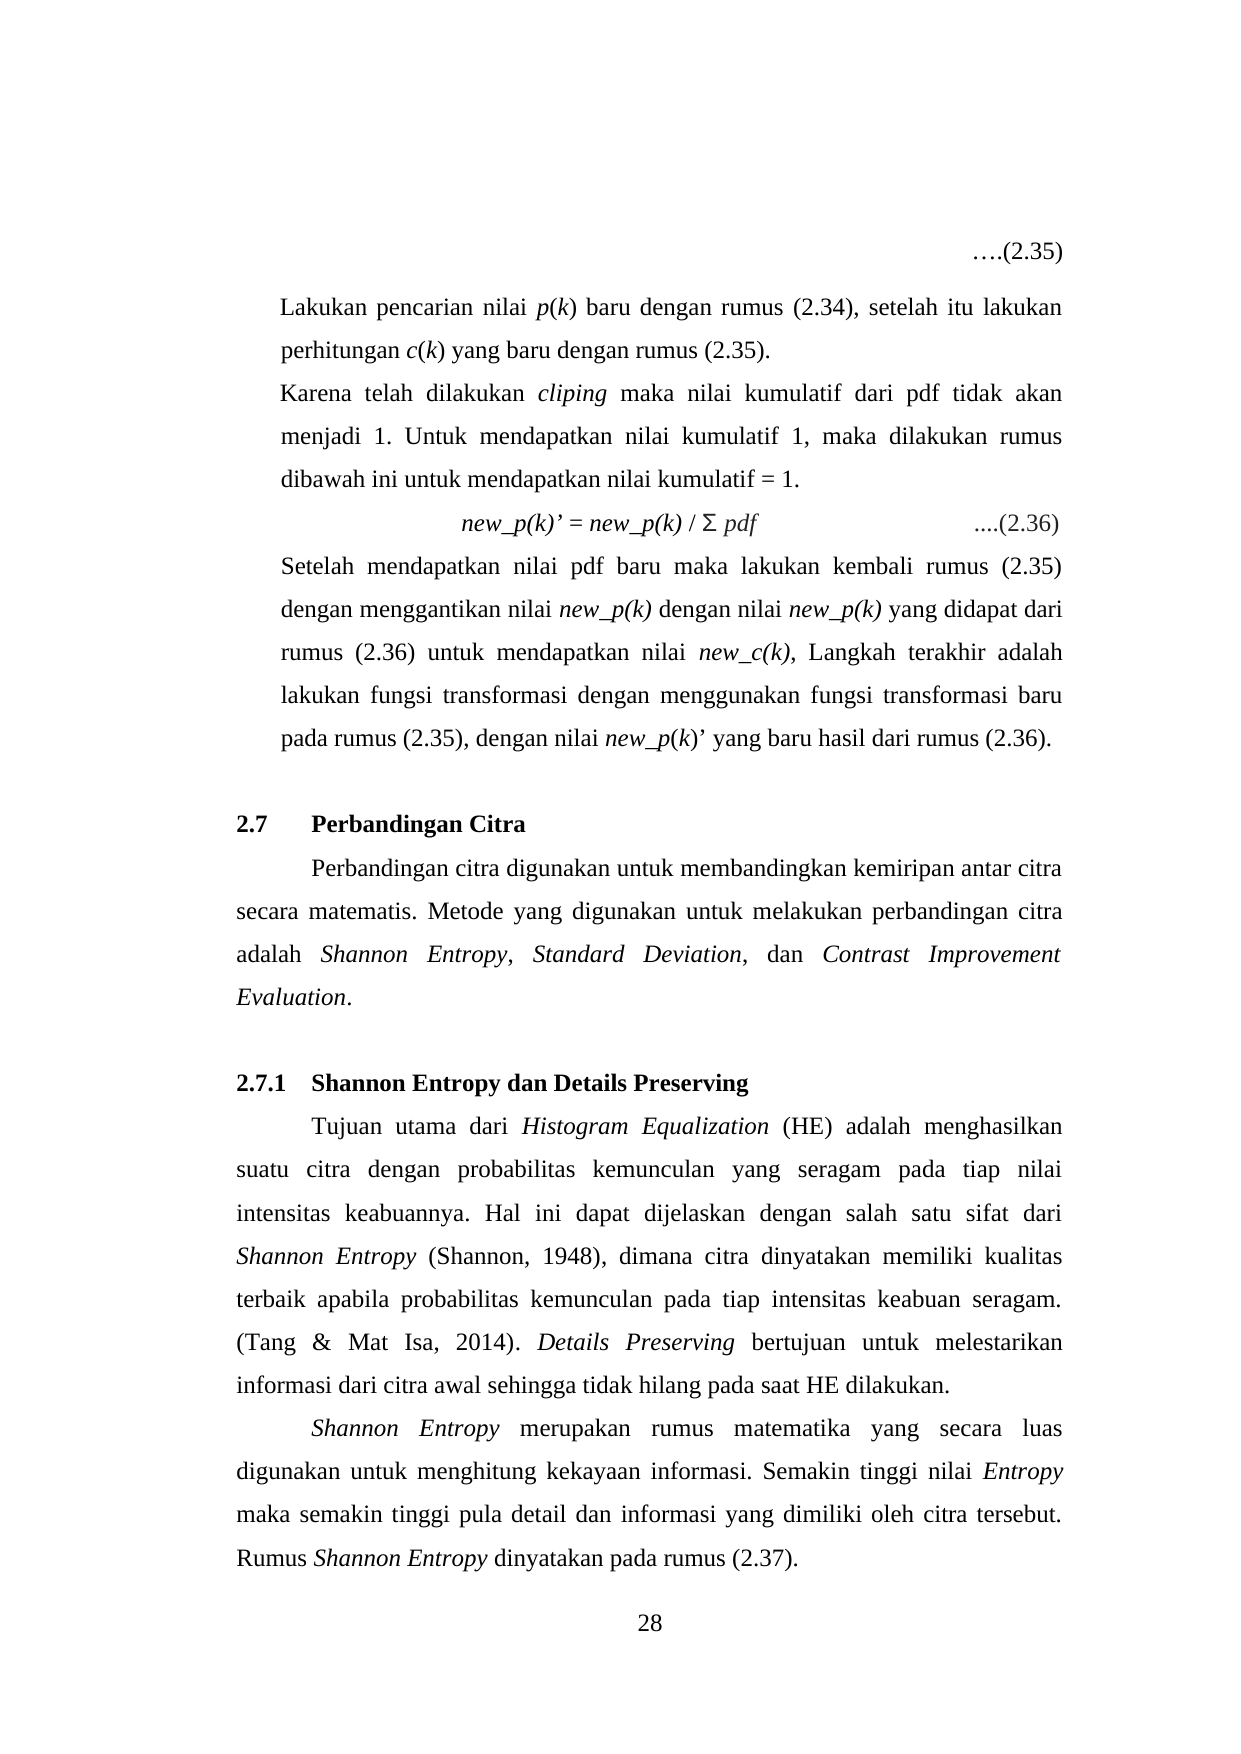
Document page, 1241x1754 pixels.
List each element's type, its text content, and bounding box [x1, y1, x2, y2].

text Setelah mendapatkan nilai pdf baru maka lakukan kembali rumus (2.35) dengan menggantikan nilai new_p(k) dengan nilai new_p(k) yang didapat dari rumus (2.36) untuk mendapatkan nilai new_c(k), Langkah terakhir adalah lakukan fungsi transformasi dengan menggunakan fungsi transformasi baru pada rumus (2.35), dengan nilai new_p(k)’ yang baru hasil dari rumus (2.36). [281, 551, 1063, 752]
text Shannon Entropy merupakan rumus matematika yang secara luas digunakan untuk menghitung kekayaan informasi. Semakin tinggi nilai Entropy maka semakin tinggi pula detail dan informasi yang dimiliki oleh citra tersebut. Rumus Shannon Entropy dinyatakan pada rumus (2.37). [236, 1413, 1063, 1571]
subtitle Perbandingan Citra [236, 809, 1063, 838]
subtitle Shannon Entropy dan Details Preserving [236, 1068, 1063, 1097]
text new_p(k)’ = new_p(k) / Σ pdf ....(2.36) [236, 507, 1063, 536]
text ….(2.35) [281, 236, 1063, 265]
text Tujuan utama dari Histogram Equalization (HE) adalah menghasilkan suatu citra dengan probabilitas kemunculan yang seragam pada tiap nilai intensitas keabuannya. Hal ini dapat dijelaskan dengan salah satu sifat dari Shannon Entropy, dimana citra dinyatakan memiliki kualitas terbaik apabila probabilitas kemunculan pada tiap intensitas keabuan seragam.. Details Preserving bertujuan untuk melestarikan informasi dari citra awal sehingga tidak hilang pada saat HE dilakukan. [236, 1111, 1063, 1399]
text Lakukan pencarian nilai p(k) baru dengan rumus (2.34), setelah itu lakukan perhitungan c(k) yang baru dengan rumus (2.35). [279, 292, 1063, 364]
text Karena telah dilakukan cliping maka nilai kumulatif dari pdf tidak akan menjadi 1. Untuk mendapatkan nilai kumulatif 1, maka dilakukan rumus dibawah ini untuk mendapatkan nilai kumulatif = 1. [279, 378, 1063, 493]
text Perbandingan citra digunakan untuk membandingkan kemiripan antar citra secara matematis. Metode yang digunakan untuk melakukan perbandingan citra adalah Shannon Entropy, Standard Deviation, dan Contrast Improvement Evaluation. [236, 853, 1063, 1011]
